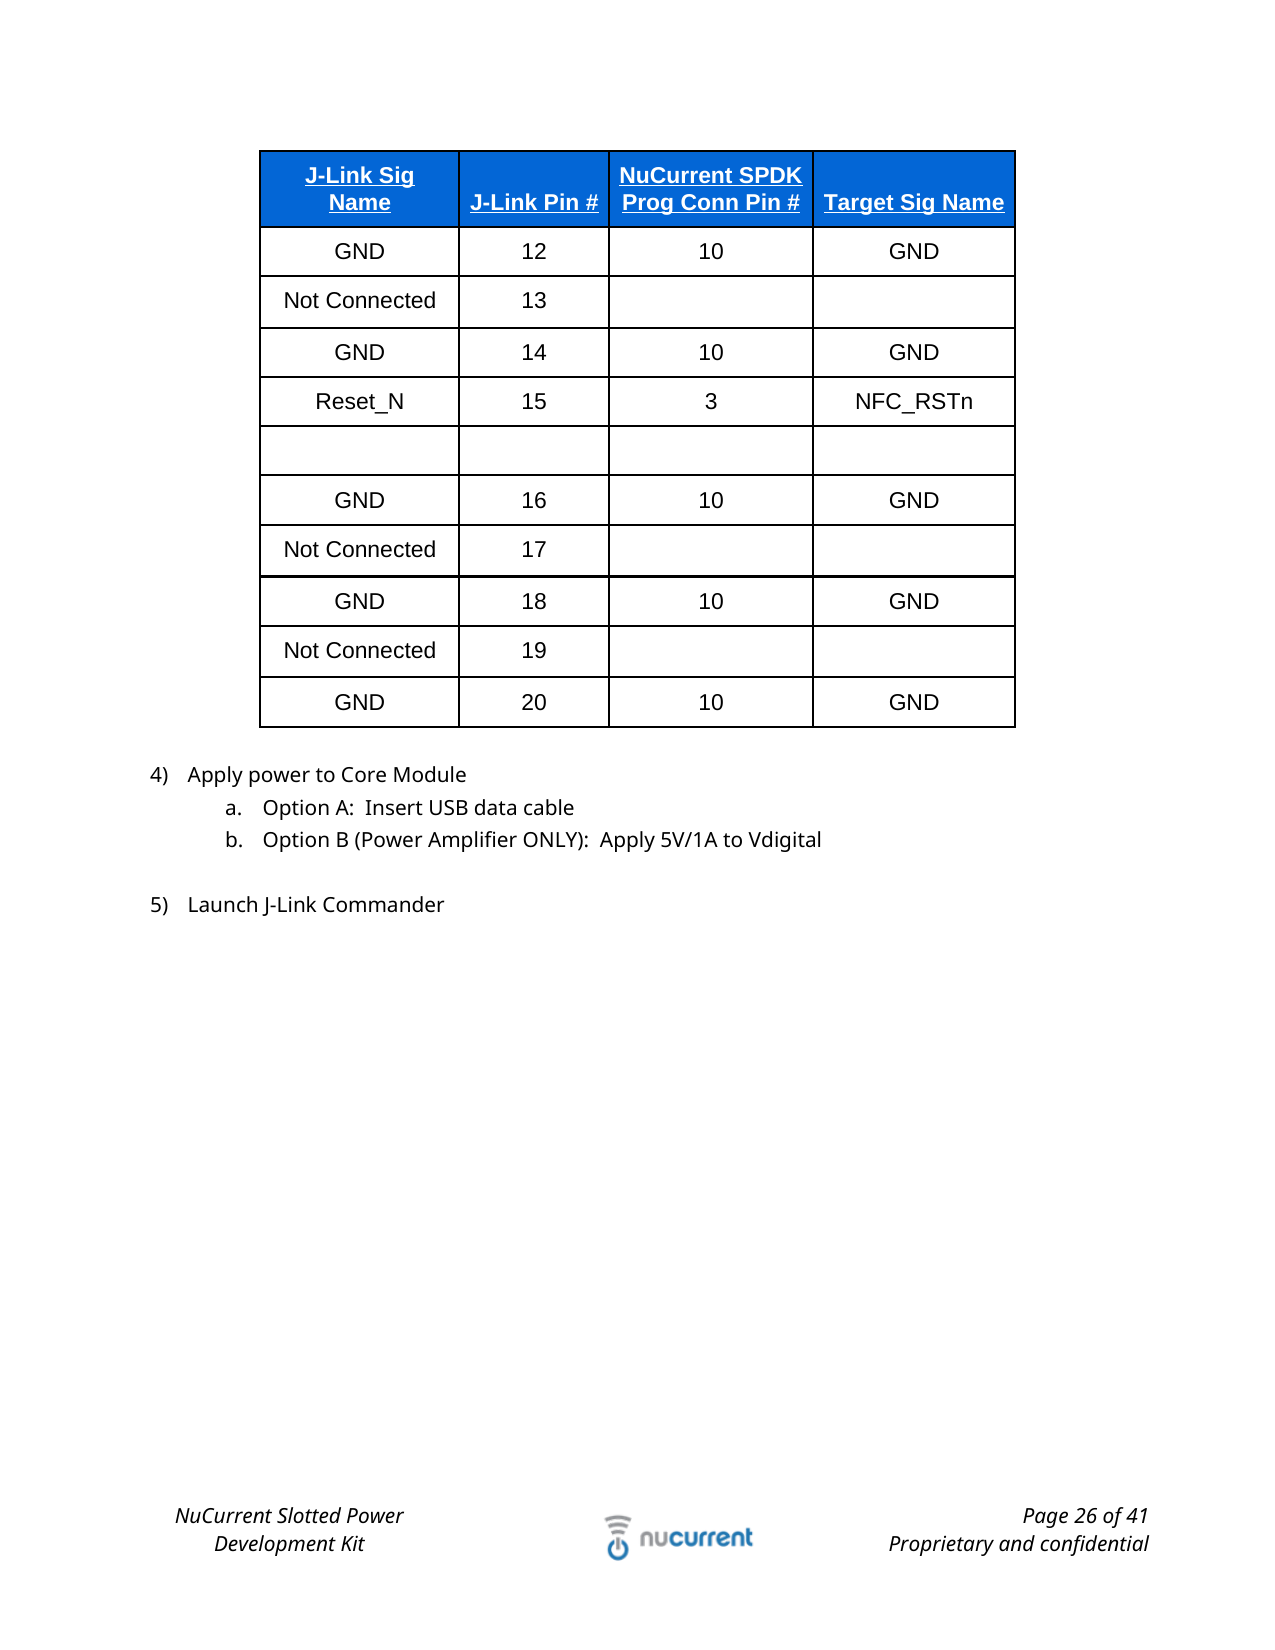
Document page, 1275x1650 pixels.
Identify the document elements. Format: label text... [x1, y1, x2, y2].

table_cell GND [814, 476, 1014, 524]
table_cell GND [261, 578, 458, 624]
table_cell 14 [460, 329, 608, 376]
table_cell 17 [460, 526, 608, 575]
table_cell Reset_N [261, 378, 458, 425]
table_cell GND [261, 329, 458, 376]
table_cell GND [814, 329, 1014, 376]
table_cell 18 [460, 578, 608, 624]
table_cell [610, 526, 812, 575]
table_cell [610, 427, 812, 474]
table_cell [814, 277, 1014, 327]
table_cell [814, 427, 1014, 474]
table_cell [261, 427, 458, 474]
table_cell NFC_RSTn [814, 378, 1014, 425]
table_cell [610, 277, 812, 327]
table_cell 16 [460, 476, 608, 524]
table_cell GND [814, 578, 1014, 624]
table_cell 10 [610, 329, 812, 376]
table_header J-Link Sig Name [261, 152, 458, 226]
table_cell [460, 427, 608, 474]
list Launch J-Link Commander [150, 891, 1162, 919]
table_cell Not Connected [261, 526, 458, 575]
table_cell GND [261, 228, 458, 275]
table_header Target Sig Name [814, 152, 1014, 226]
list Apply power to Core Module [150, 760, 1162, 789]
table_cell 15 [460, 378, 608, 425]
table_cell 20 [460, 678, 608, 726]
table_cell 10 [610, 228, 812, 275]
table_cell Not Connected [261, 277, 458, 327]
table_cell Not Connected [261, 627, 458, 676]
picture [588, 1501, 771, 1579]
table_header NuCurrent SPDK Prog Conn Pin # [610, 152, 812, 226]
table_header J-Link Pin # [460, 152, 608, 226]
table_cell [814, 627, 1014, 676]
table_cell GND [814, 678, 1014, 726]
table_cell 10 [610, 578, 812, 624]
table_cell 19 [460, 627, 608, 676]
table_cell 10 [610, 476, 812, 524]
table_cell GND [814, 228, 1014, 275]
list Option B (Power Amplifier ONLY): Apply 5V/1A to Vdigital [225, 825, 1162, 854]
table_cell 3 [610, 378, 812, 425]
table_cell 13 [460, 277, 608, 327]
table_cell GND [261, 678, 458, 726]
table_cell GND [261, 476, 458, 524]
table_cell [814, 526, 1014, 575]
table_cell 10 [610, 678, 812, 726]
table_cell [610, 627, 812, 676]
list Option A: Insert USB data cable [225, 793, 1162, 821]
table_cell 12 [460, 228, 608, 275]
